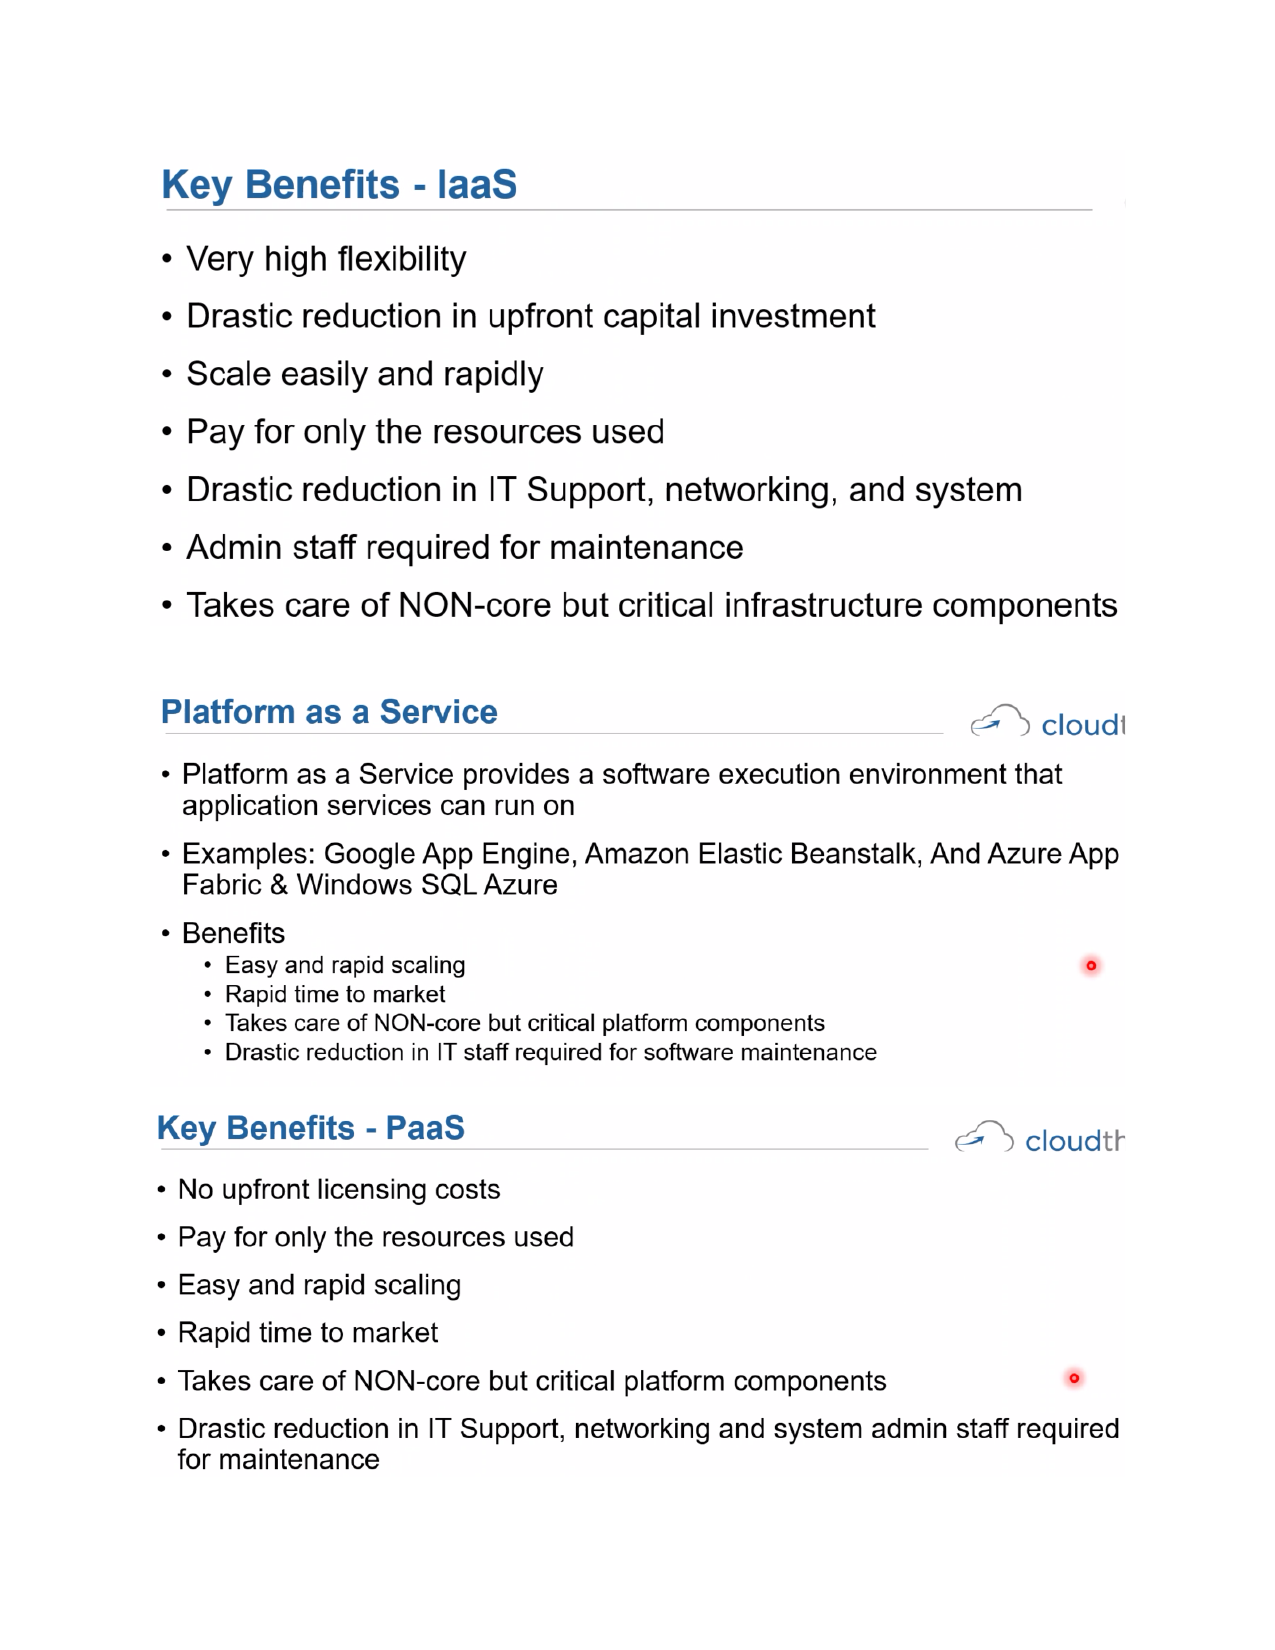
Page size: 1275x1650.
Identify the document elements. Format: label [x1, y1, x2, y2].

picture [150, 150, 1125, 626]
picture [150, 691, 1125, 1087]
picture [150, 1105, 1125, 1477]
